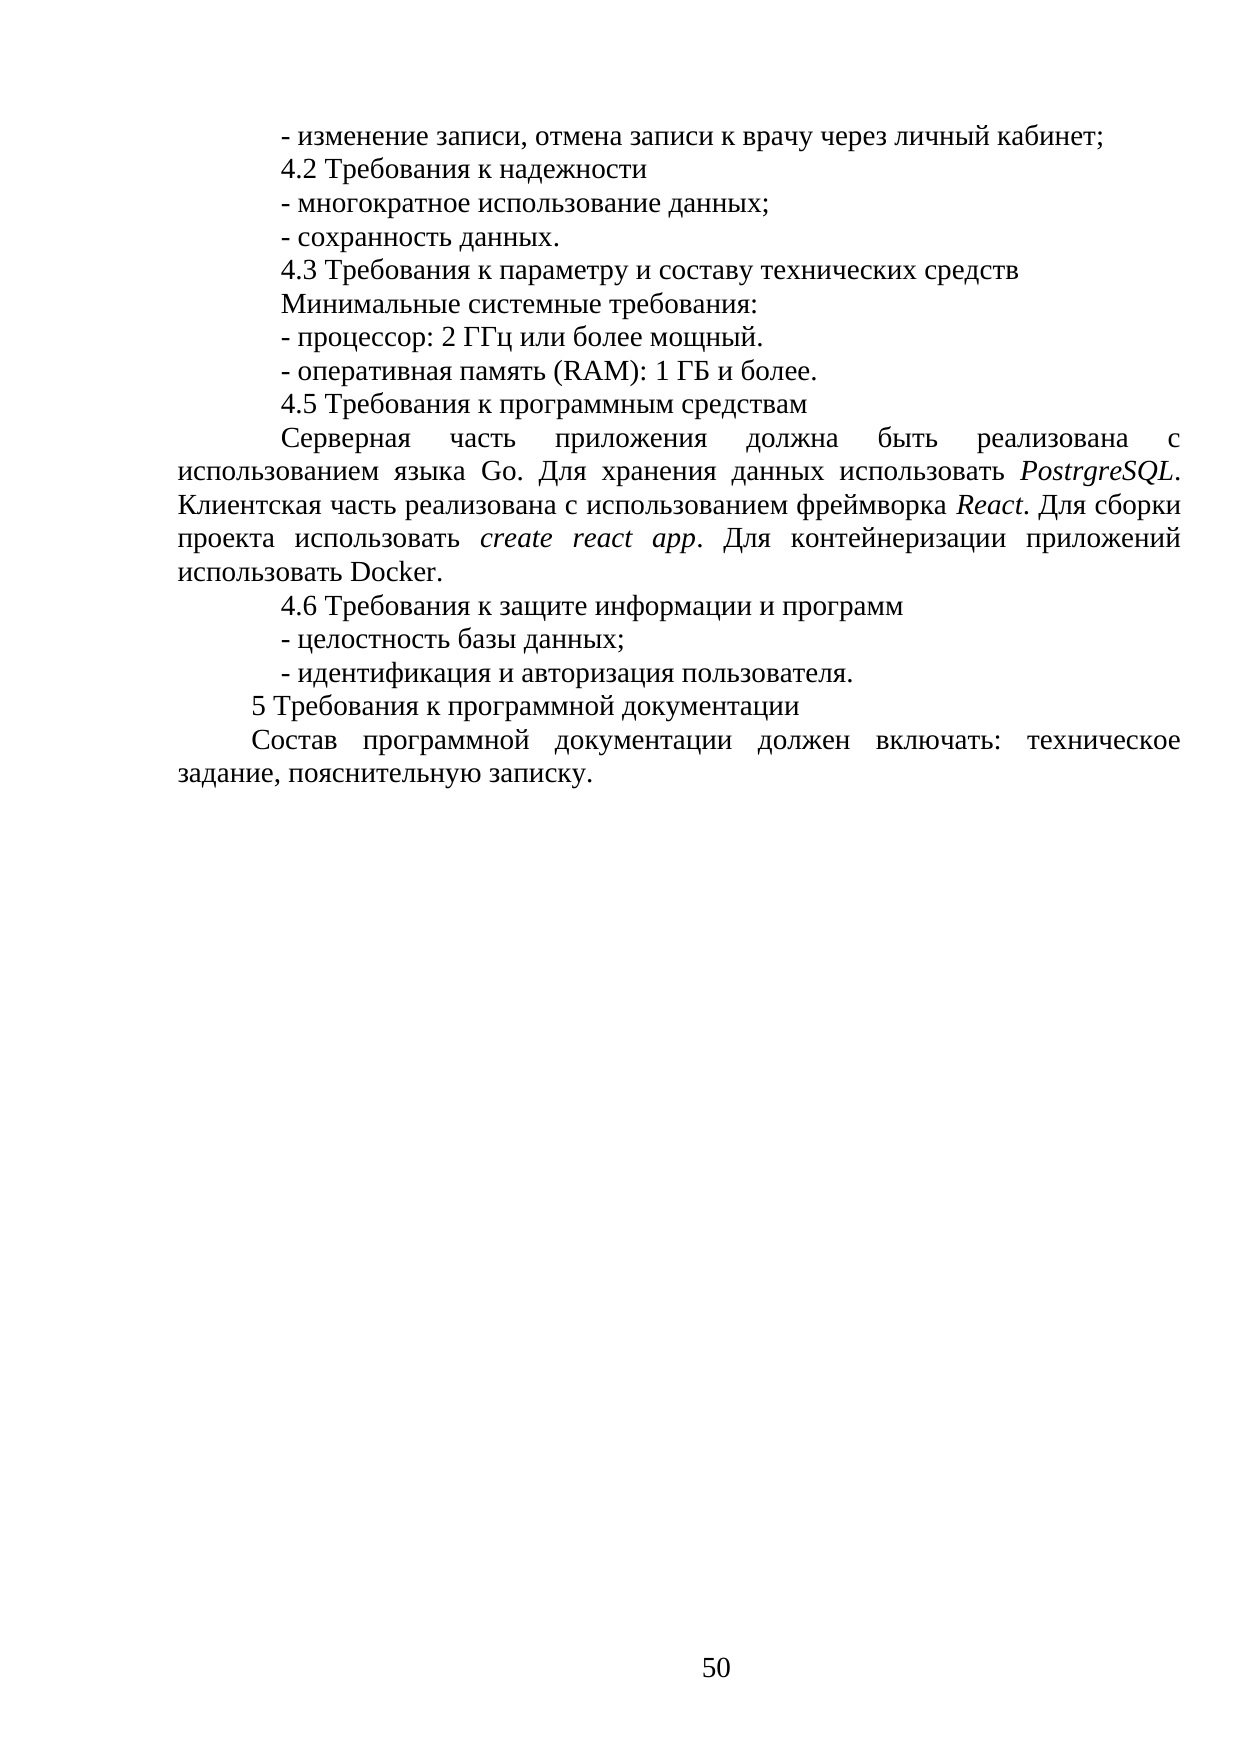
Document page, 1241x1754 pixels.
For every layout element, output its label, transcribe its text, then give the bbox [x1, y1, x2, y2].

text 4.3 Требования к параметру и составу технических средств [177, 252, 1181, 286]
text - изменение записи, отмена записи к врачу через личный кабинет; [177, 118, 1181, 152]
text 5 Требования к программной документации [177, 688, 1181, 722]
text - оперативная память (RAM): 1 ГБ и более. [177, 353, 1181, 386]
text Состав программной документации должен включать: техническое задание, пояснительную записку. [177, 722, 1181, 789]
text 4.5 Требования к программным средствам [177, 386, 1181, 420]
text - сохранность данных. [177, 219, 1181, 252]
text 4.6 Требования к защите информации и программ [177, 588, 1181, 621]
text - идентификация и авторизация пользователя. [177, 655, 1181, 688]
text Серверная часть приложения должна быть реализована с использованием языка Go. Для хранения данных использовать PostrgreSQL. Клиентская часть реализована с использованием фреймворка React. Для сборки проекта использовать create react app. Для контейнеризации приложений использовать Docker. [177, 420, 1181, 588]
text Минимальные системные требования: [177, 286, 1181, 319]
text - процессор: 2 ГГц или более мощный. [177, 319, 1181, 353]
text 4.2 Требования к надежности [177, 152, 1181, 185]
text - многократное использование данных; [177, 185, 1181, 219]
text - целостность базы данных; [177, 621, 1181, 655]
